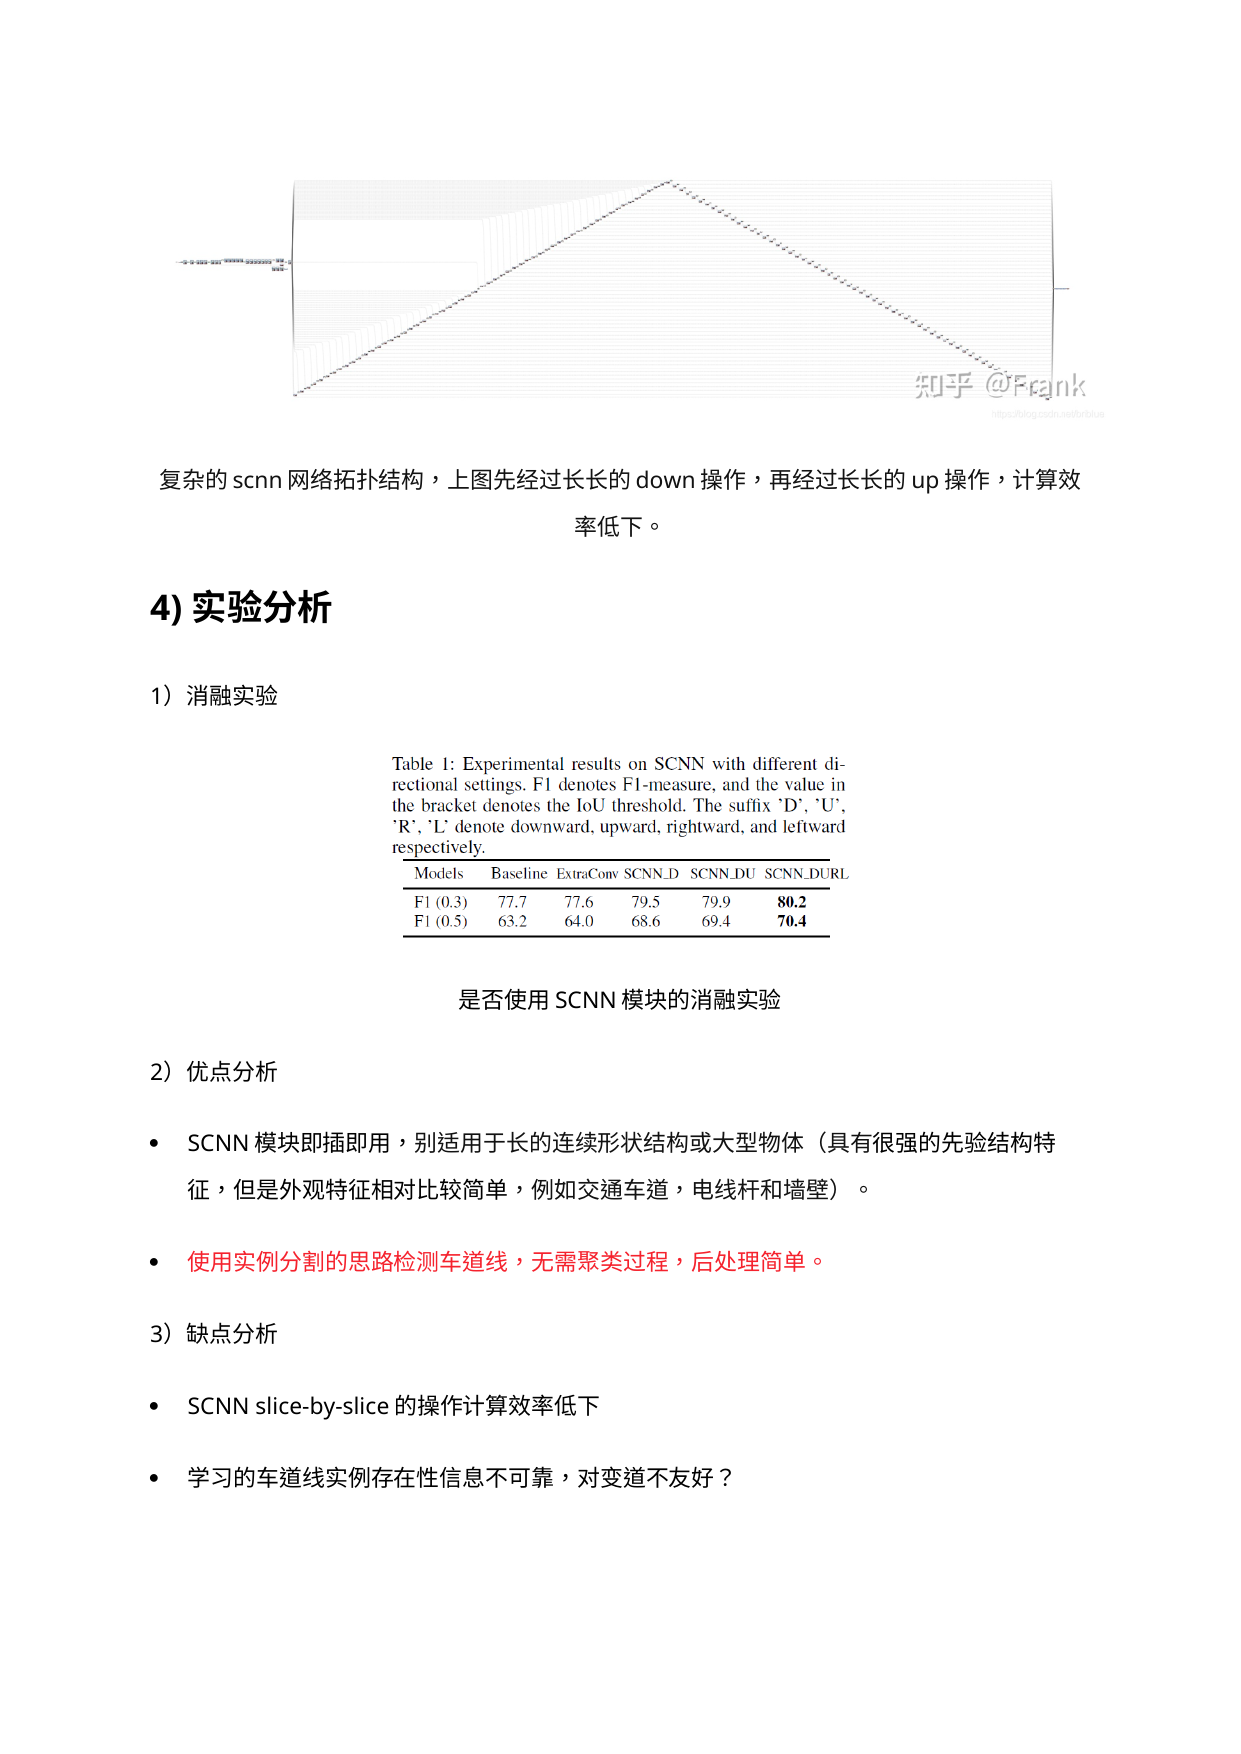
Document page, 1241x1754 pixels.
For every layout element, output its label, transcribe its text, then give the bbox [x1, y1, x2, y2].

subtitle 4) 实验分析 [150, 582, 1090, 631]
text 是否使用SCNN模块的消融实验 [150, 984, 1090, 1015]
text 复杂的scnn网络拓扑结构，上图先经过长长的down操作，再经过长长的up操作，计算效率低下。 [150, 464, 1090, 542]
picture [150, 150, 1109, 424]
text 3）缺点分析 [150, 1318, 1090, 1349]
text 1）消融实验 [150, 680, 1090, 711]
list SCNN模块即插即用，别适用于长的连续形状结构或大型物体（具有很强的先验结构特征，但是外观特征相对比较简单，例如交通车道，电线杆和墙壁）。 [150, 1127, 1090, 1206]
list 学习的车道线实例存在性信息不可靠，对变道不友好？ [150, 1462, 1090, 1493]
picture [388, 751, 853, 943]
text 2）优点分析 [150, 1056, 1090, 1087]
list SCNN slice-by-slice的操作计算效率低下 [150, 1390, 1090, 1421]
list 使用实例分割的思路检测车道线，无需聚类过程，后处理简单。 [150, 1246, 1090, 1277]
